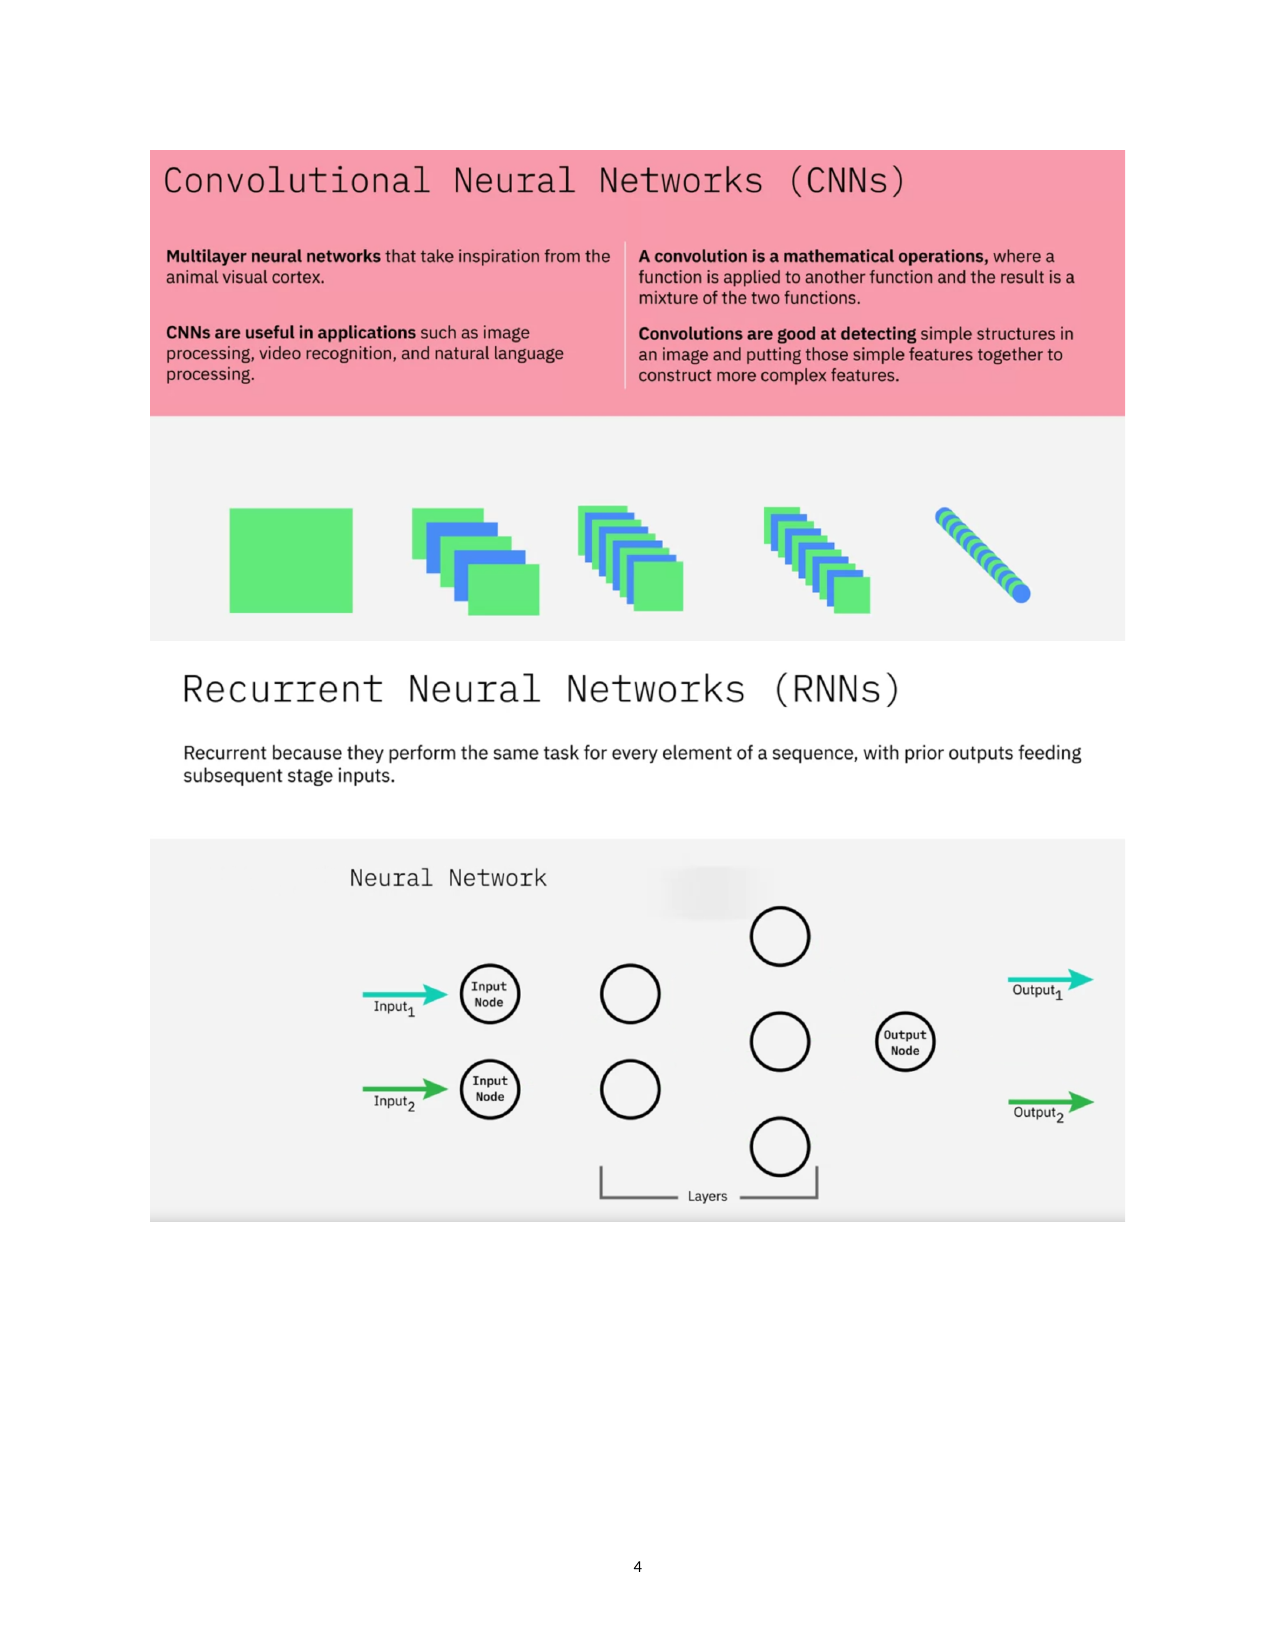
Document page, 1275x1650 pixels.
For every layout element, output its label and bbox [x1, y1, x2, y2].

picture [150, 659, 1125, 1222]
picture [150, 150, 1125, 641]
